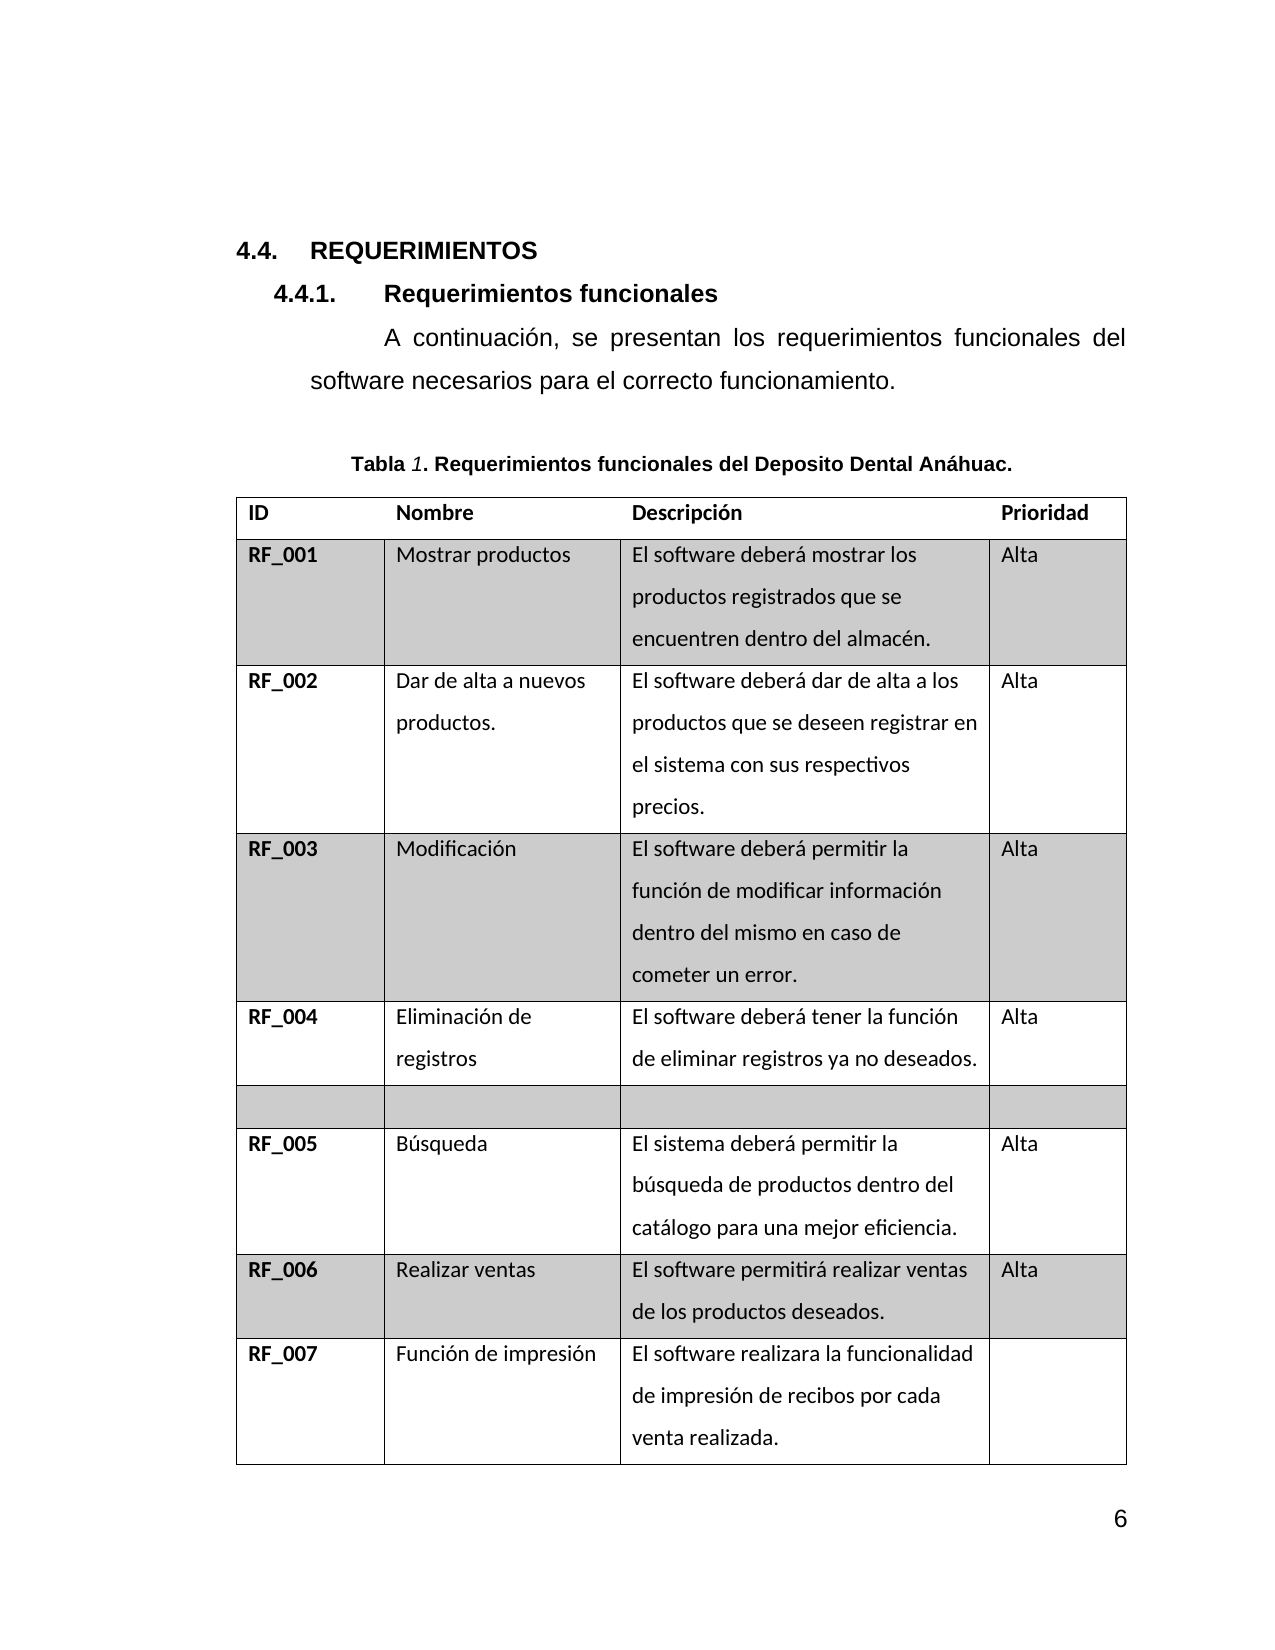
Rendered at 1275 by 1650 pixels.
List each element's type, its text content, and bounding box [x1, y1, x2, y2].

table_cell [621, 1086, 989, 1128]
table_header Prioridad [990, 498, 1126, 539]
table_cell [237, 1086, 384, 1128]
table_cell Alta [990, 540, 1126, 665]
table_cell RF_005 [237, 1129, 384, 1254]
text REQUERIMIENTOS [236, 236, 1127, 265]
table_cell El software permitirá realizar ventas de los productos deseados. [621, 1255, 989, 1338]
table_cell Función de impresión [385, 1339, 620, 1464]
table_header Descripción [621, 498, 990, 539]
table_cell El software deberá mostrar los productos registrados que se encuentren dentro del almacén. [621, 540, 989, 665]
table_header Nombre [385, 498, 621, 539]
table_cell [990, 1086, 1126, 1128]
table_cell El software deberá dar de alta a los productos que se deseen registrar en el sistema con sus respectivos precios. [621, 666, 989, 833]
table_cell [990, 1339, 1126, 1464]
table_cell Alta [990, 1255, 1126, 1338]
table_cell Alta [990, 1129, 1126, 1254]
table_cell Dar de alta a nuevos productos. [385, 666, 620, 833]
table_cell RF_002 [237, 666, 384, 833]
table_header ID [237, 498, 384, 539]
table_cell El software realizara la funcionalidad de impresión de recibos por cada venta realizada. [621, 1339, 989, 1464]
table_cell El sistema deberá permitir la búsqueda de productos dentro del catálogo para una mejor eficiencia. [621, 1129, 989, 1254]
table_cell Búsqueda [385, 1129, 620, 1254]
table_cell Modificación [385, 834, 620, 1001]
table_cell [385, 1086, 620, 1128]
table_cell RF_007 [237, 1339, 384, 1464]
table_cell Alta [990, 834, 1126, 1001]
table_cell El software deberá permitir la función de modificar información dentro del mismo en caso de cometer un error. [621, 834, 989, 1001]
table_cell Eliminación de registros [385, 1002, 620, 1085]
table_cell Alta [990, 666, 1126, 833]
table_cell Realizar ventas [385, 1255, 620, 1338]
table_cell RF_003 [237, 834, 384, 1001]
list A continuación, se presentan los requerimientos funcionales del software necesarios para el correcto funcionamiento. [310, 322, 1127, 394]
text Requerimientos funcionales [273, 279, 1127, 308]
table_cell El software deberá tener la función de eliminar registros ya no deseados. [621, 1002, 989, 1085]
table_cell RF_001 [237, 540, 384, 665]
text Tabla 1. Requerimientos funcionales del Deposito Dental Anáhuac. [236, 452, 1127, 476]
table_cell Alta [990, 1002, 1126, 1085]
table_cell RF_004 [237, 1002, 384, 1085]
table_cell Mostrar productos [385, 540, 620, 665]
table_cell RF_006 [237, 1255, 384, 1338]
